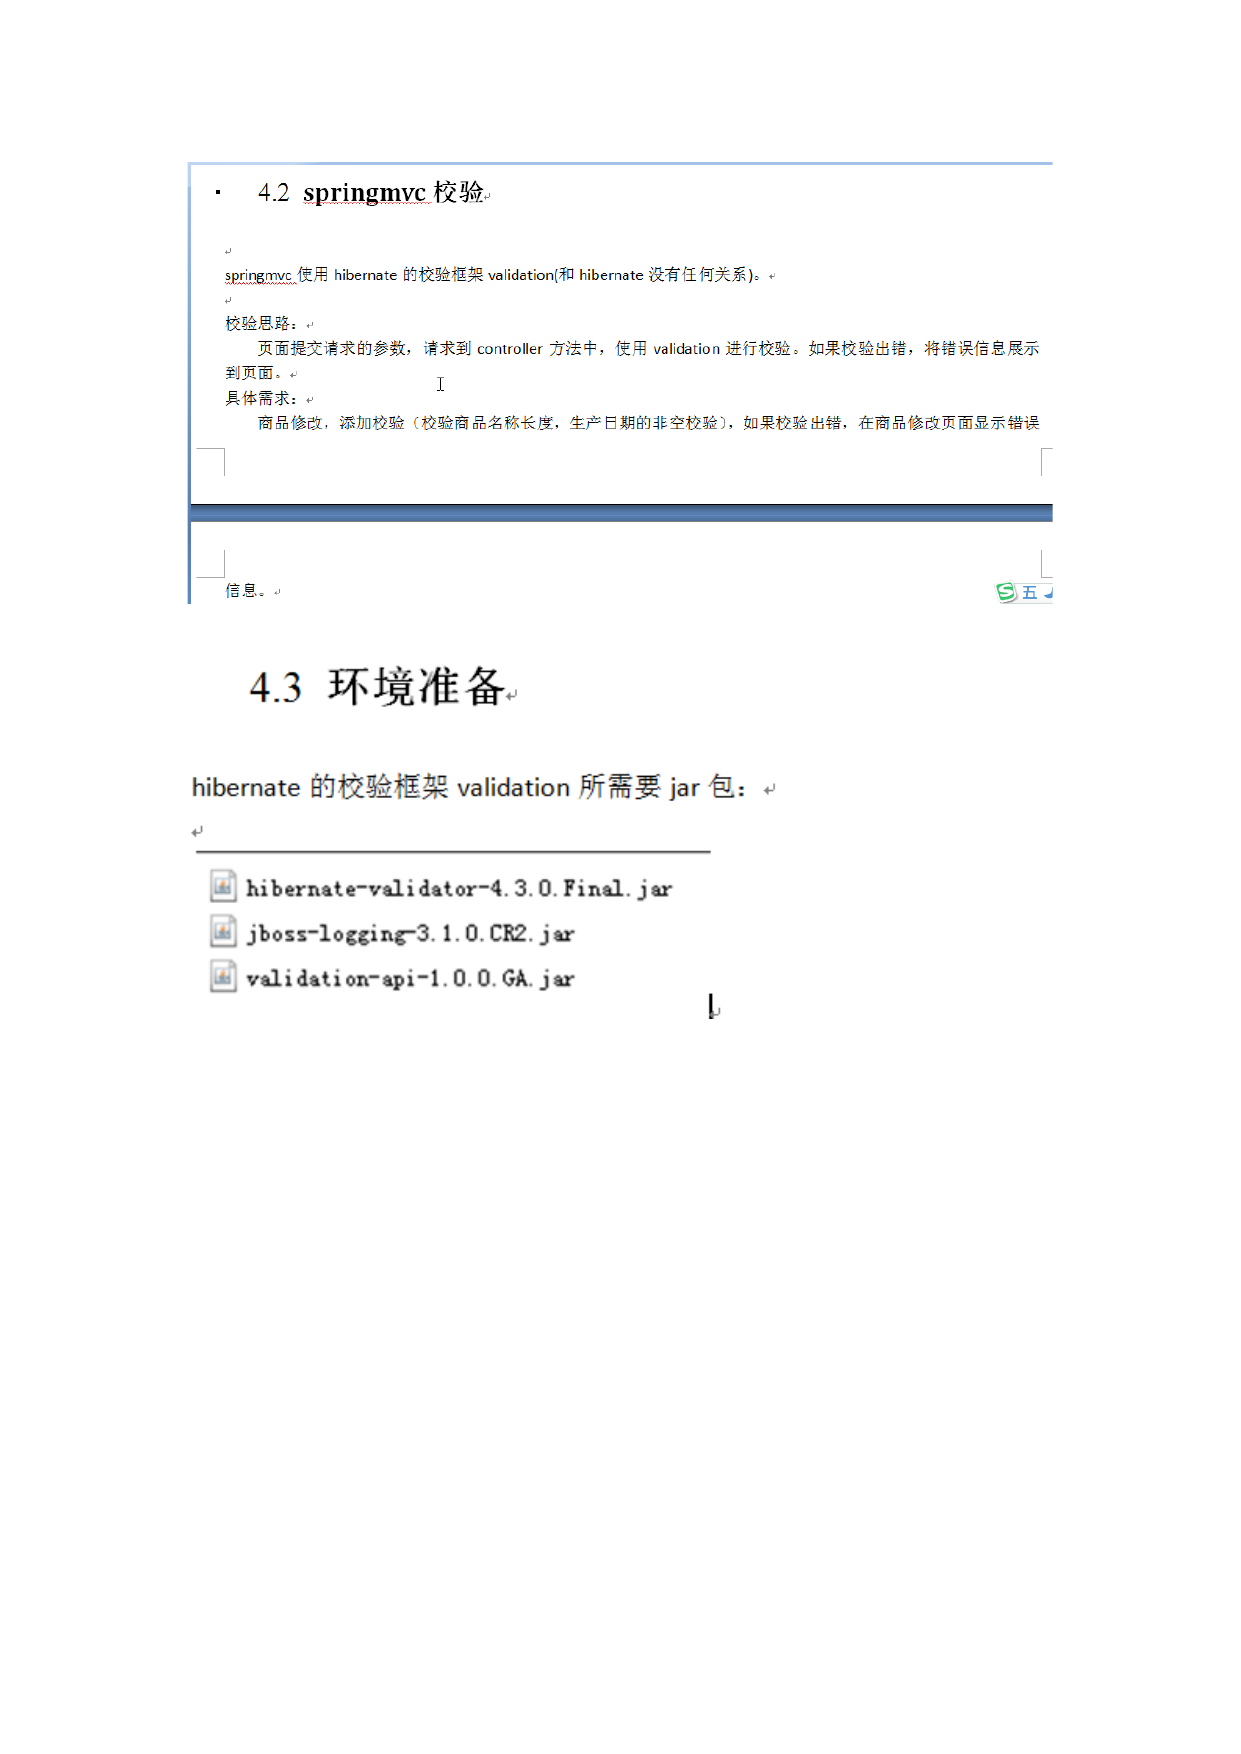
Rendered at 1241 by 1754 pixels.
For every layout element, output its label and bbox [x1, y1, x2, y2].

picture [187, 617, 930, 1019]
picture [187, 162, 1053, 604]
